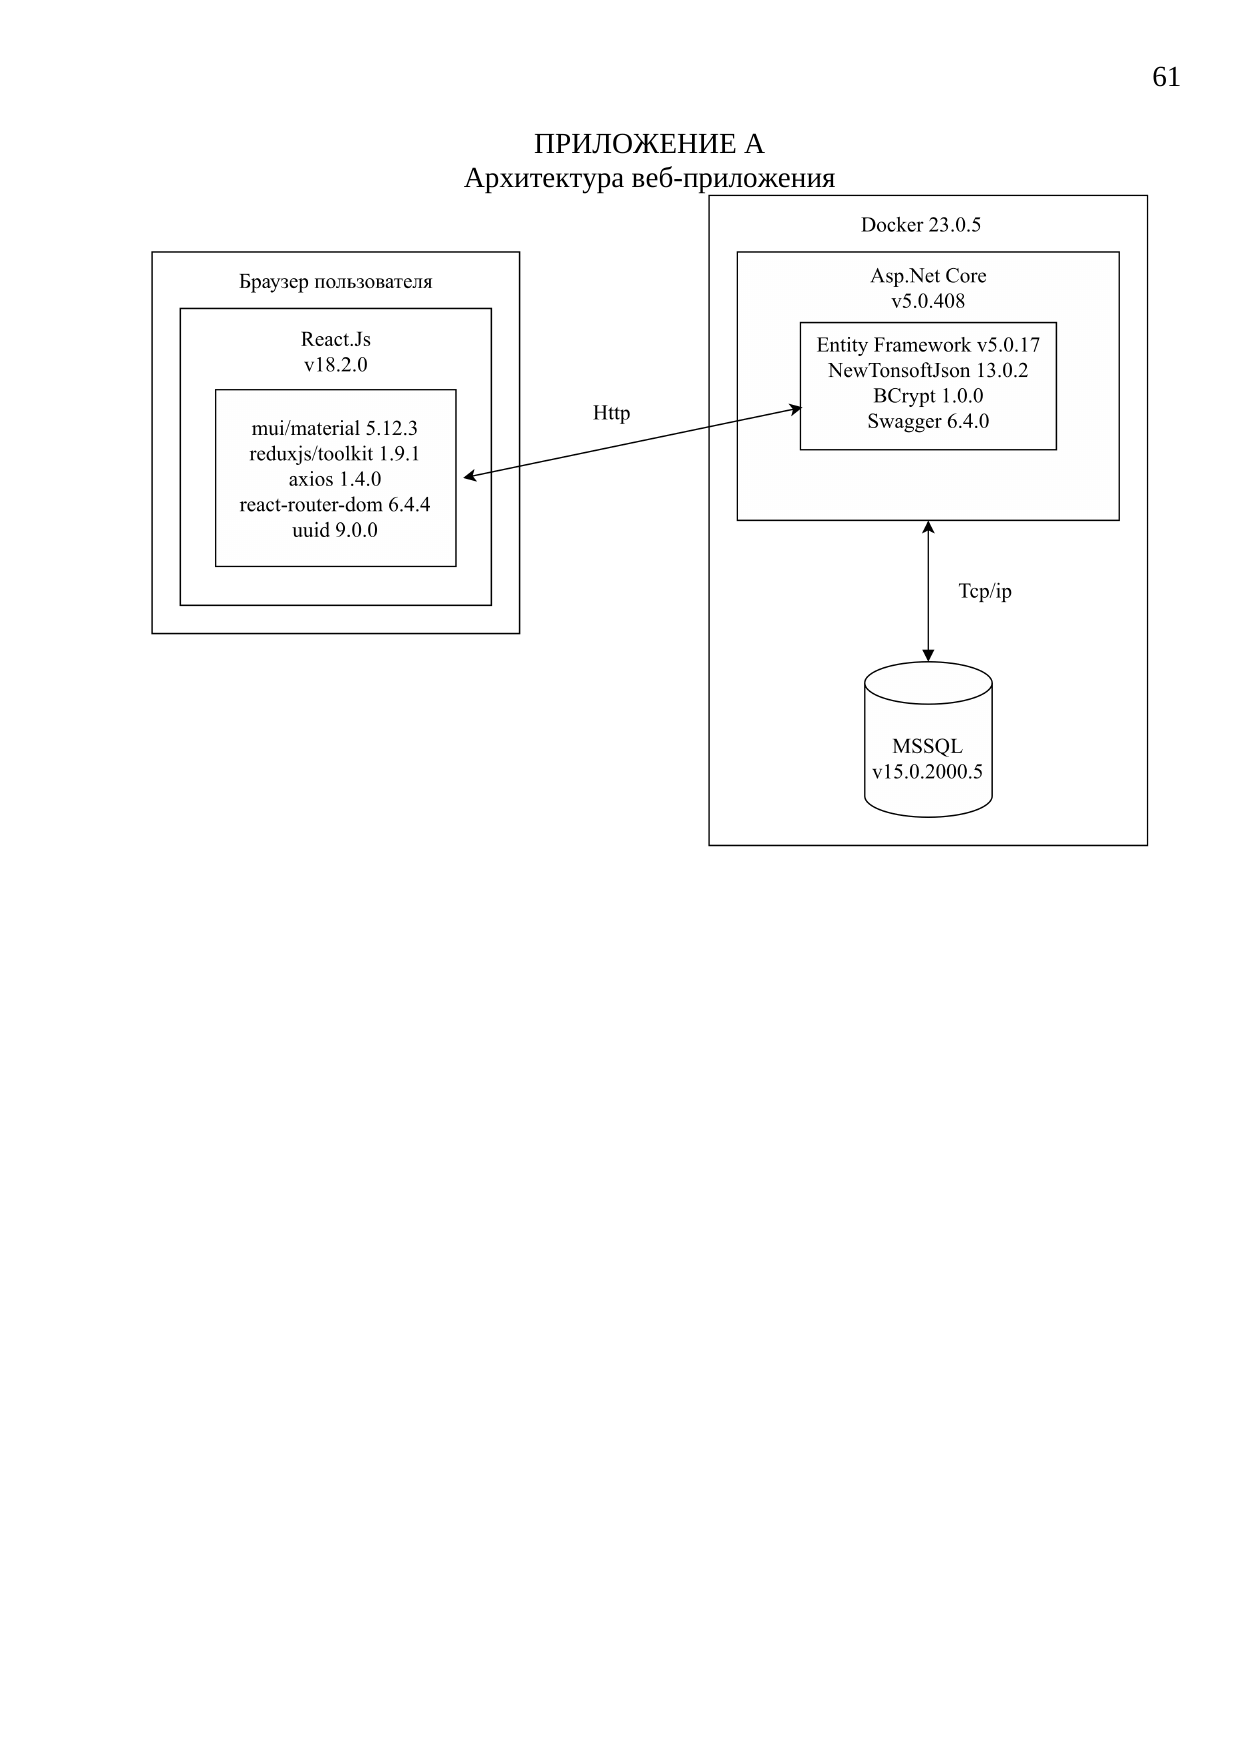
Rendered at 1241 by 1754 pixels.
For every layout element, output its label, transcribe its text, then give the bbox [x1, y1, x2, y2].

text Архитектура веб-приложения [118, 160, 1181, 193]
text ПРИЛОЖЕНИЕ А [118, 126, 1181, 160]
picture [150, 193, 1150, 851]
